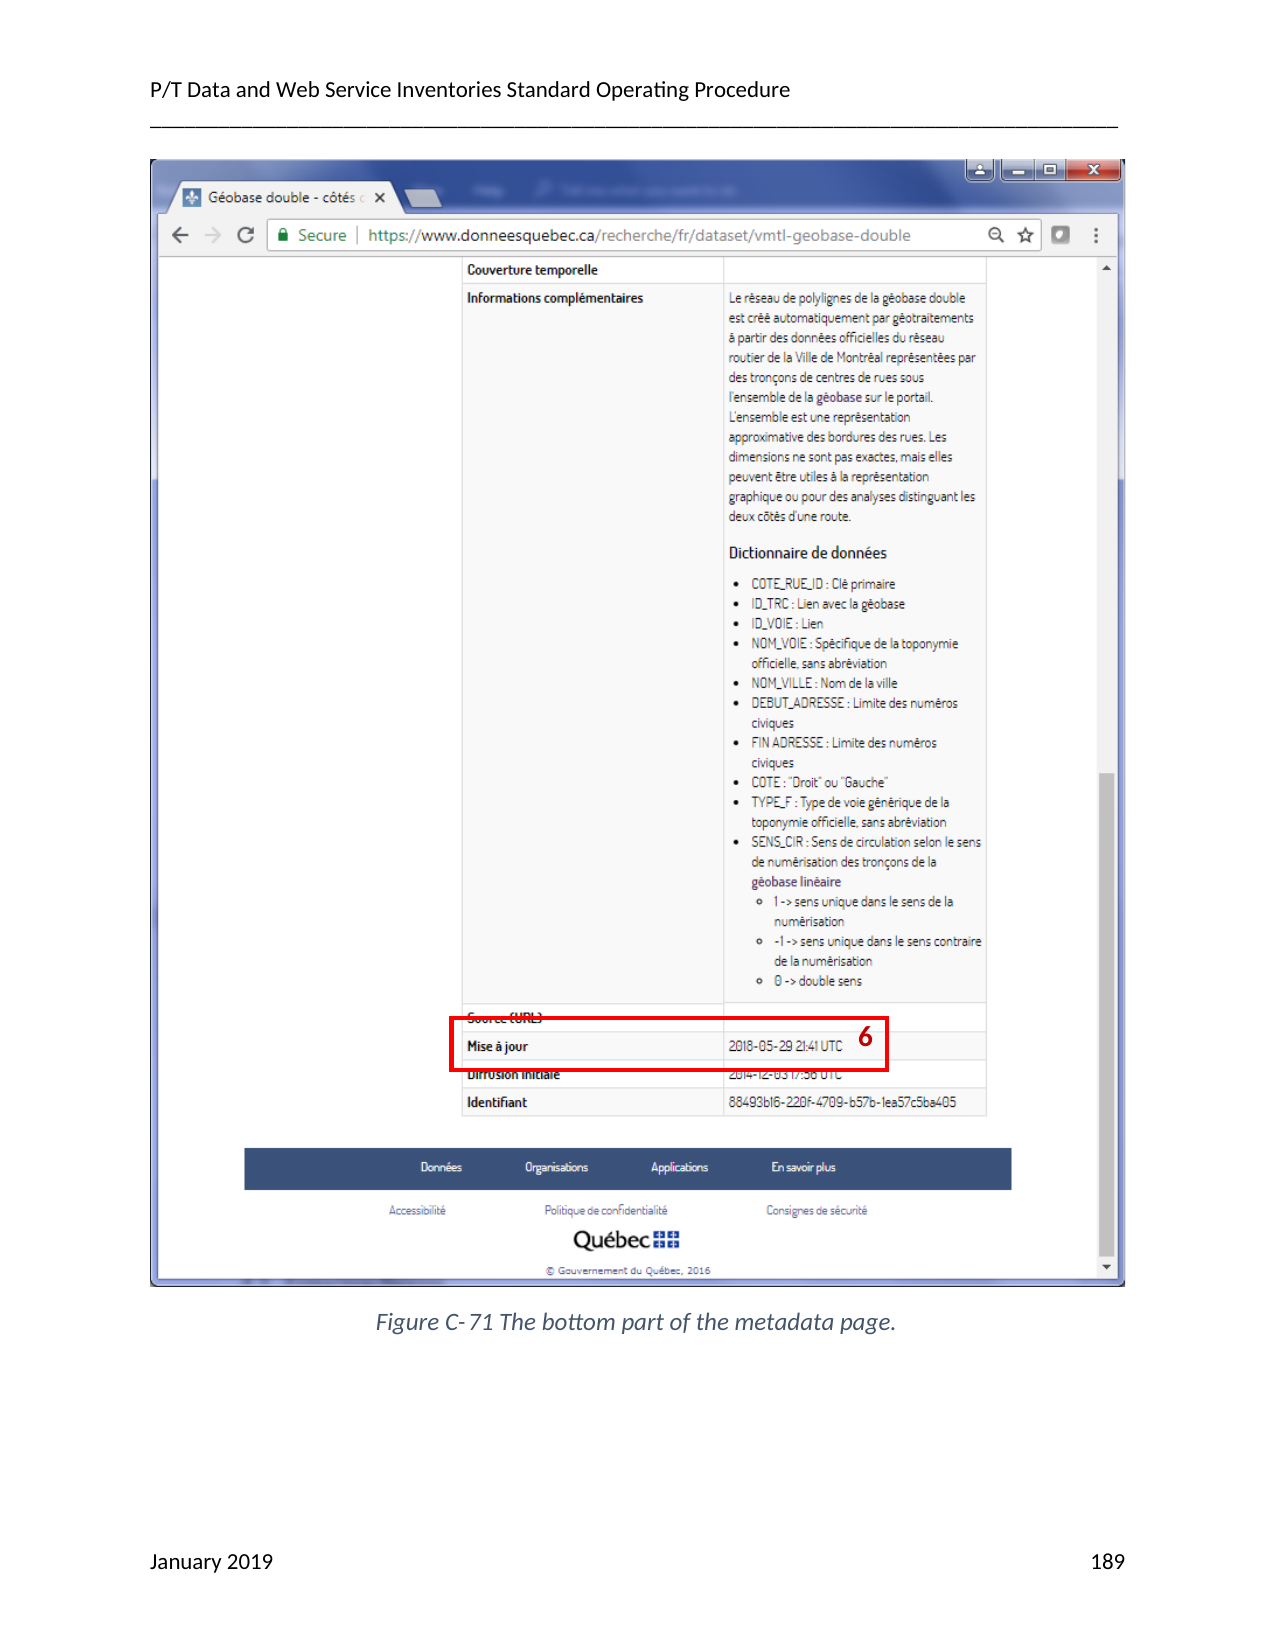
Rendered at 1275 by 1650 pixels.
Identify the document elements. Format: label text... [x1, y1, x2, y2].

picture [150, 159, 1125, 1287]
